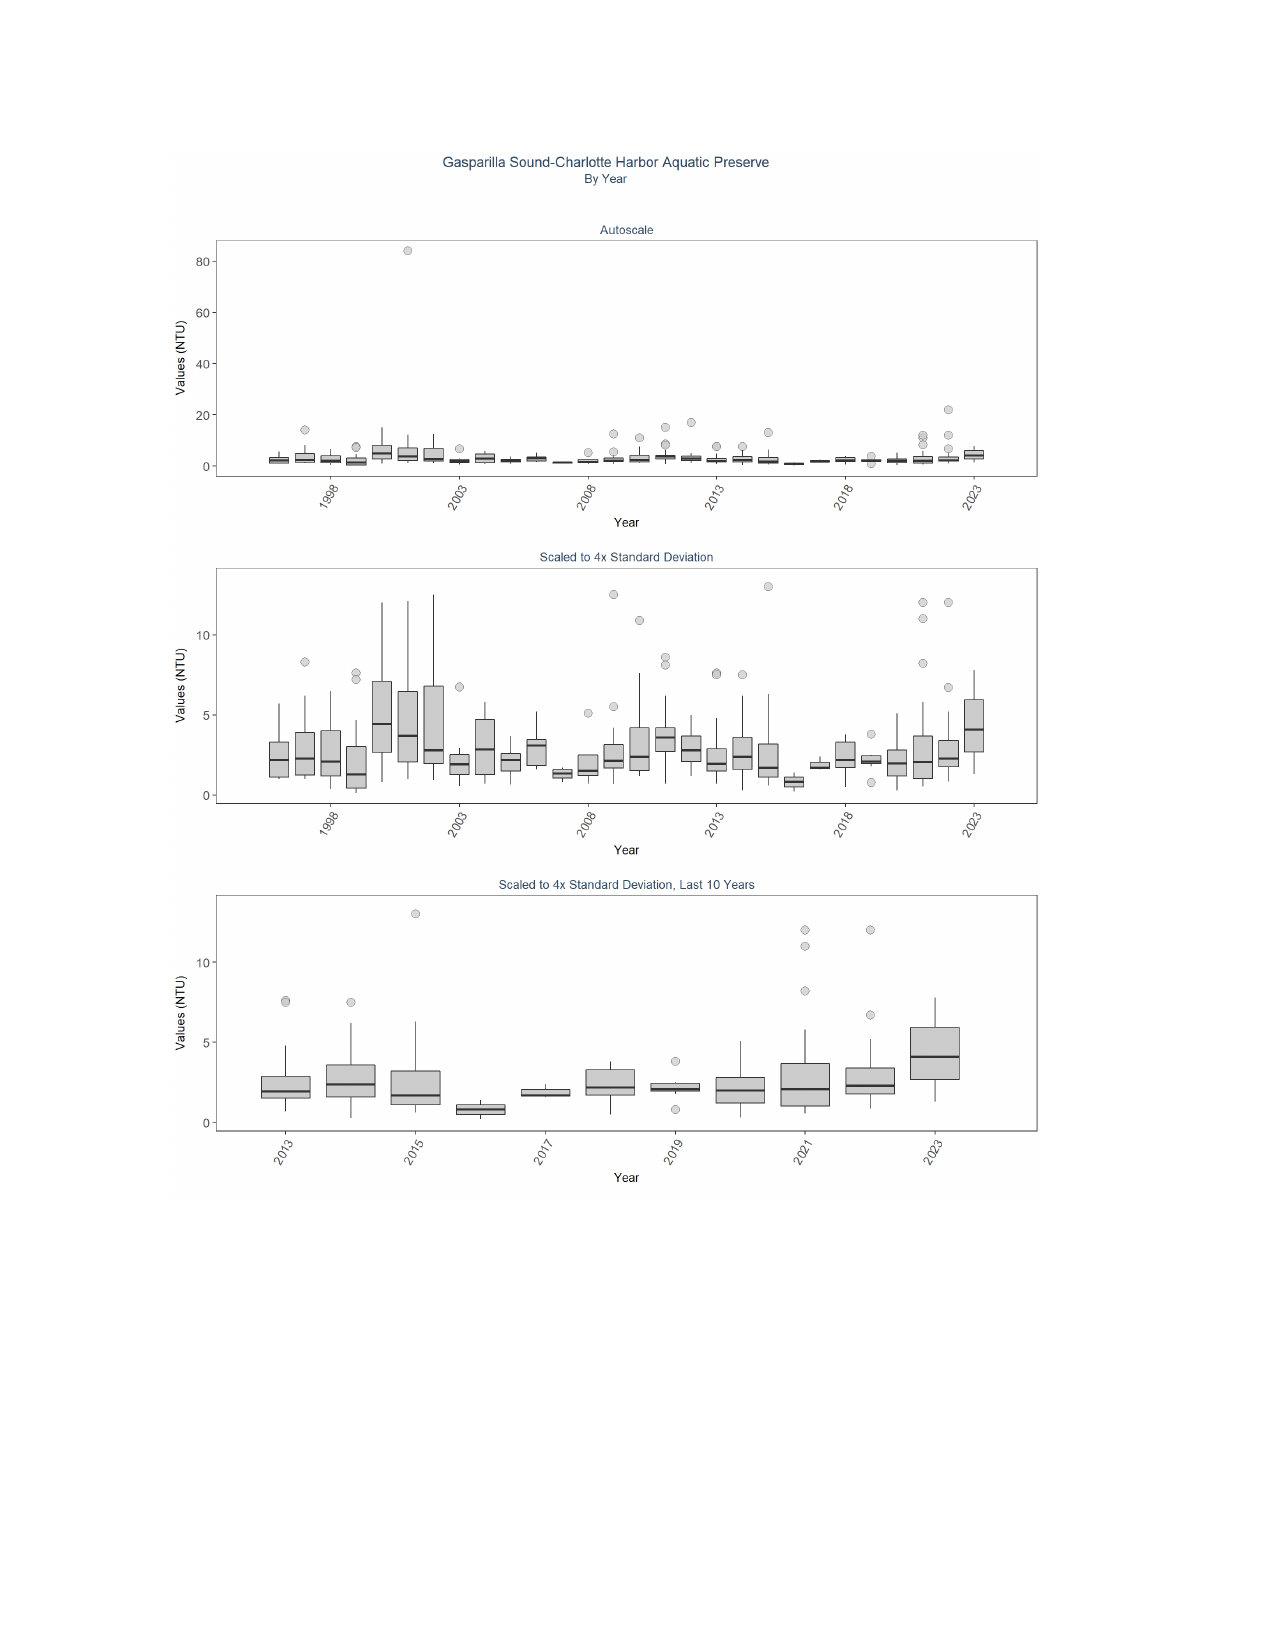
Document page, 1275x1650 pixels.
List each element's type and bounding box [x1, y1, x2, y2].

picture [168, 150, 1044, 1200]
